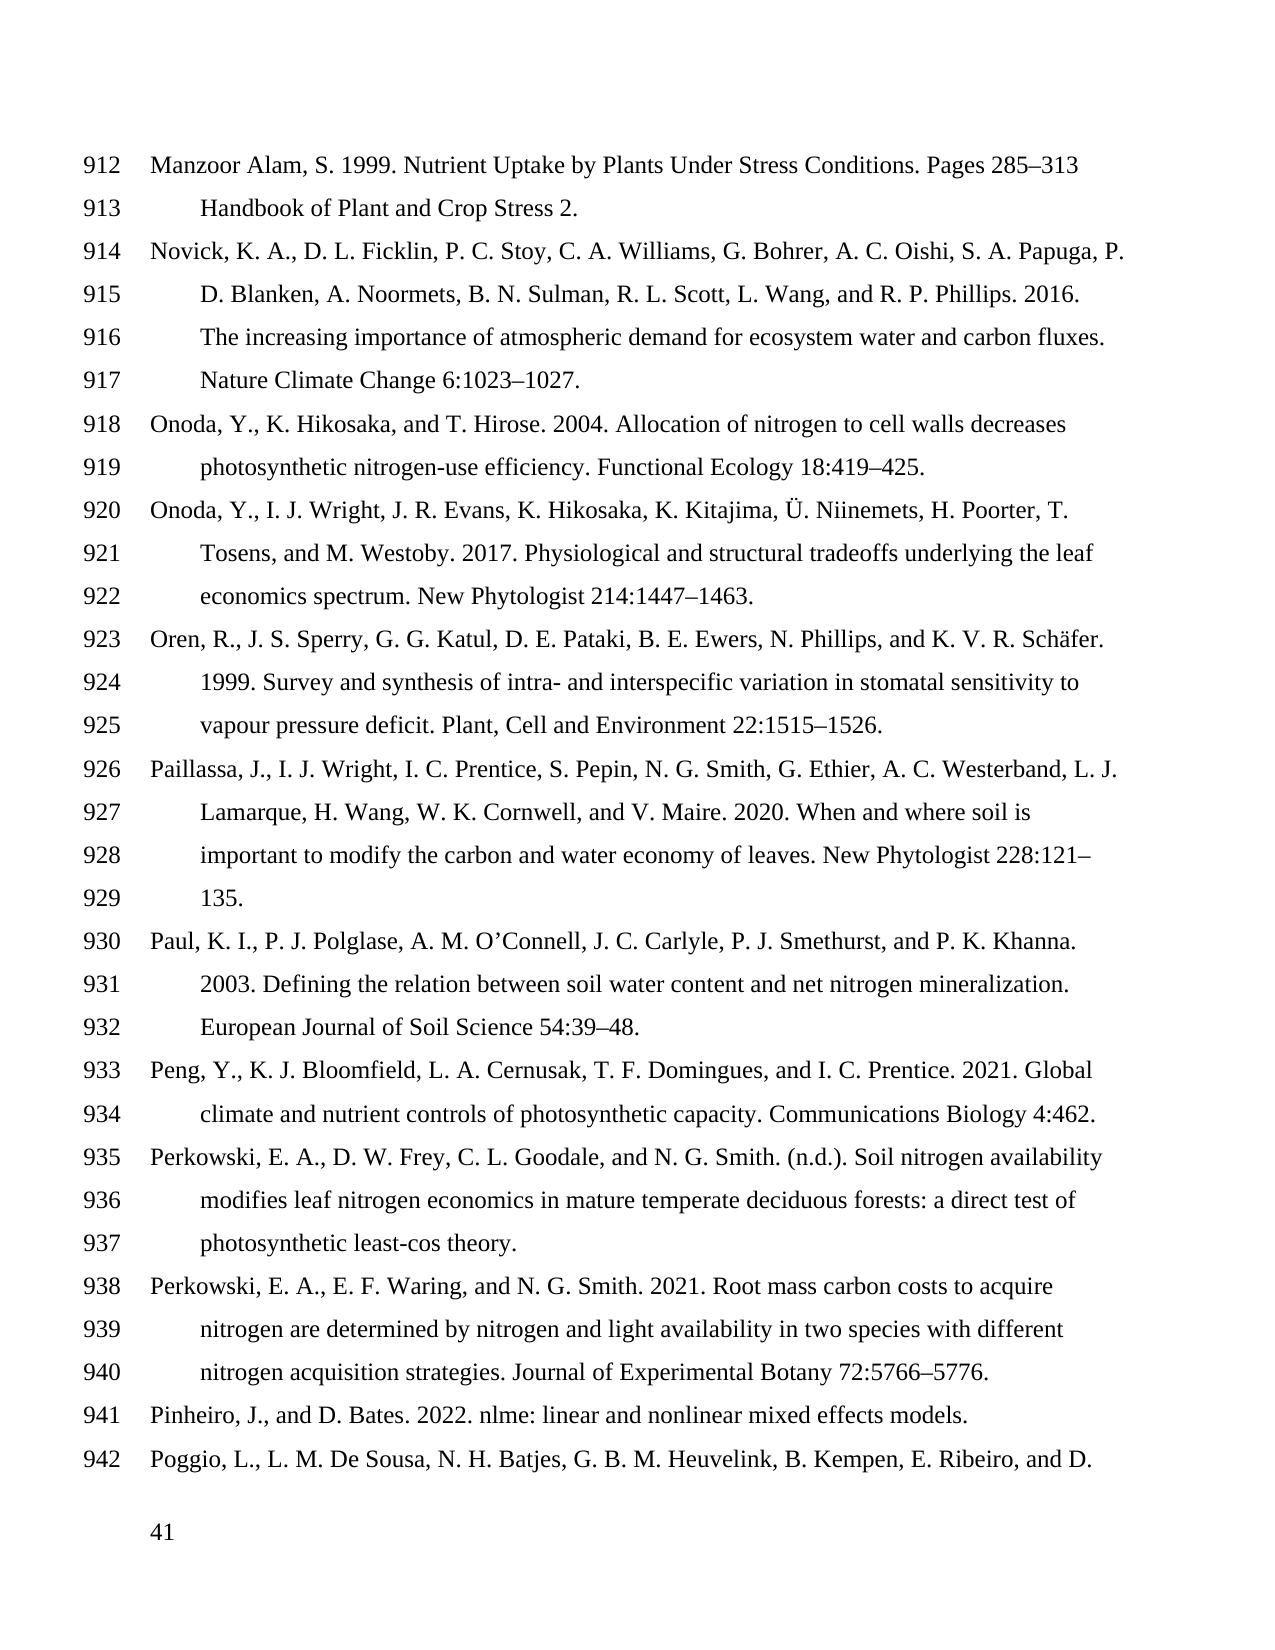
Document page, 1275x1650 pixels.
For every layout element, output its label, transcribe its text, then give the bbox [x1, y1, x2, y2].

text Oren, R., J. S. Sperry, G. G. Katul, D. E. Pataki, B. E. Ewers, N. Phillips, and K. V. R. Schäfer. 1999. Survey and synthesis of intra- and interspecific variation in stomatal sensitivity to vapour pressure deficit. Plant, Cell and Environment 22:1515–1526. [150, 624, 1125, 739]
text Perkowski, E. A., E. F. Waring, and N. G. Smith. 2021. Root mass carbon costs to acquire nitrogen are determined by nitrogen and light availability in two species with different nitrogen acquisition strategies. Journal of Experimental Botany 72:5766–5776. [150, 1271, 1125, 1386]
text Paul, K. I., P. J. Polglase, A. M. O’Connell, J. C. Carlyle, P. J. Smethurst, and P. K. Khanna. 2003. Defining the relation between soil water content and net nitrogen mineralization. European Journal of Soil Science 54:39–48. [150, 926, 1125, 1041]
text Pinheiro, J., and D. Bates. 2022. nlme: linear and nonlinear mixed effects models. [150, 1401, 1125, 1429]
text Perkowski, E. A., D. W. Frey, C. L. Goodale, and N. G. Smith. (n.d.). Soil nitrogen availability modifies leaf nitrogen economics in mature temperate deciduous forests: a direct test of photosynthetic least-cos theory. [150, 1142, 1125, 1257]
text Novick, K. A., D. L. Ficklin, P. C. Stoy, C. A. Williams, G. Bohrer, A. C. Oishi, S. A. Papuga, P. D. Blanken, A. Noormets, B. N. Sulman, R. L. Scott, L. Wang, and R. P. Phillips. 2016. The increasing importance of atmospheric demand for ecosystem water and carbon fluxes. Nature Climate Change 6:1023–1027. [150, 236, 1125, 394]
text Peng, Y., K. J. Bloomfield, L. A. Cernusak, T. F. Domingues, and I. C. Prentice. 2021. Global climate and nutrient controls of photosynthetic capacity. Communications Biology 4:462. [150, 1056, 1125, 1127]
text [150, 1444, 1125, 1472]
text Onoda, Y., I. J. Wright, J. R. Evans, K. Hikosaka, K. Kitajima, Ü. Niinemets, H. Poorter, T. Tosens, and M. Westoby. 2017. Physiological and structural tradeoffs underlying the leaf economics spectrum. New Phytologist 214:1447–1463. [150, 495, 1125, 610]
text Manzoor Alam, S. 1999. Nutrient Uptake by Plants Under Stress Conditions. Pages 285–313 Handbook of Plant and Crop Stress 2. [150, 150, 1125, 222]
text Paillassa, J., I. J. Wright, I. C. Prentice, S. Pepin, N. G. Smith, G. Ethier, A. C. Westerband, L. J. Lamarque, H. Wang, W. K. Cornwell, and V. Maire. 2020. When and where soil is important to modify the carbon and water economy of leaves. New Phytologist 228:121–135. [150, 754, 1125, 912]
text Onoda, Y., K. Hikosaka, and T. Hirose. 2004. Allocation of nitrogen to cell walls decreases photosynthetic nitrogen-use efficiency. Functional Ecology 18:419–425. [150, 409, 1125, 481]
